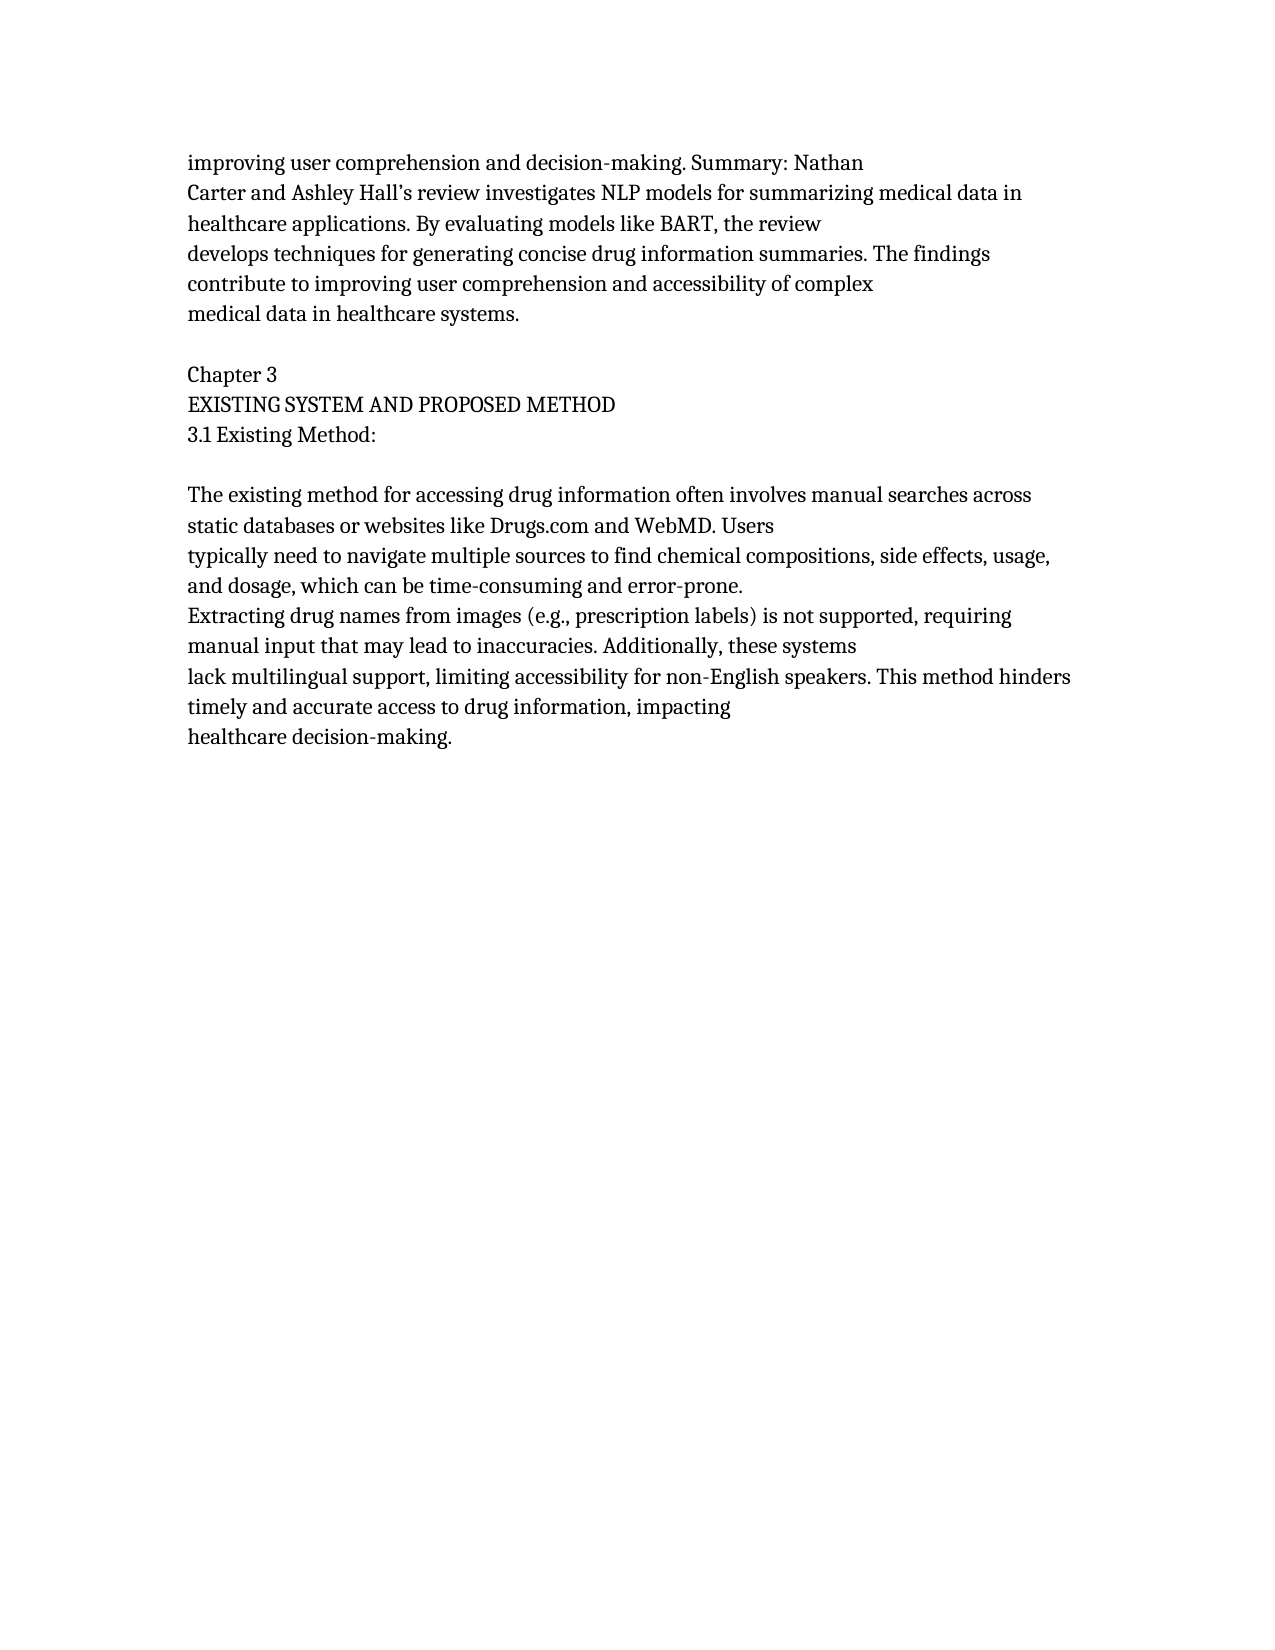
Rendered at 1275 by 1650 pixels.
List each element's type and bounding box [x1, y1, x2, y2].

text [187, 150, 1087, 781]
